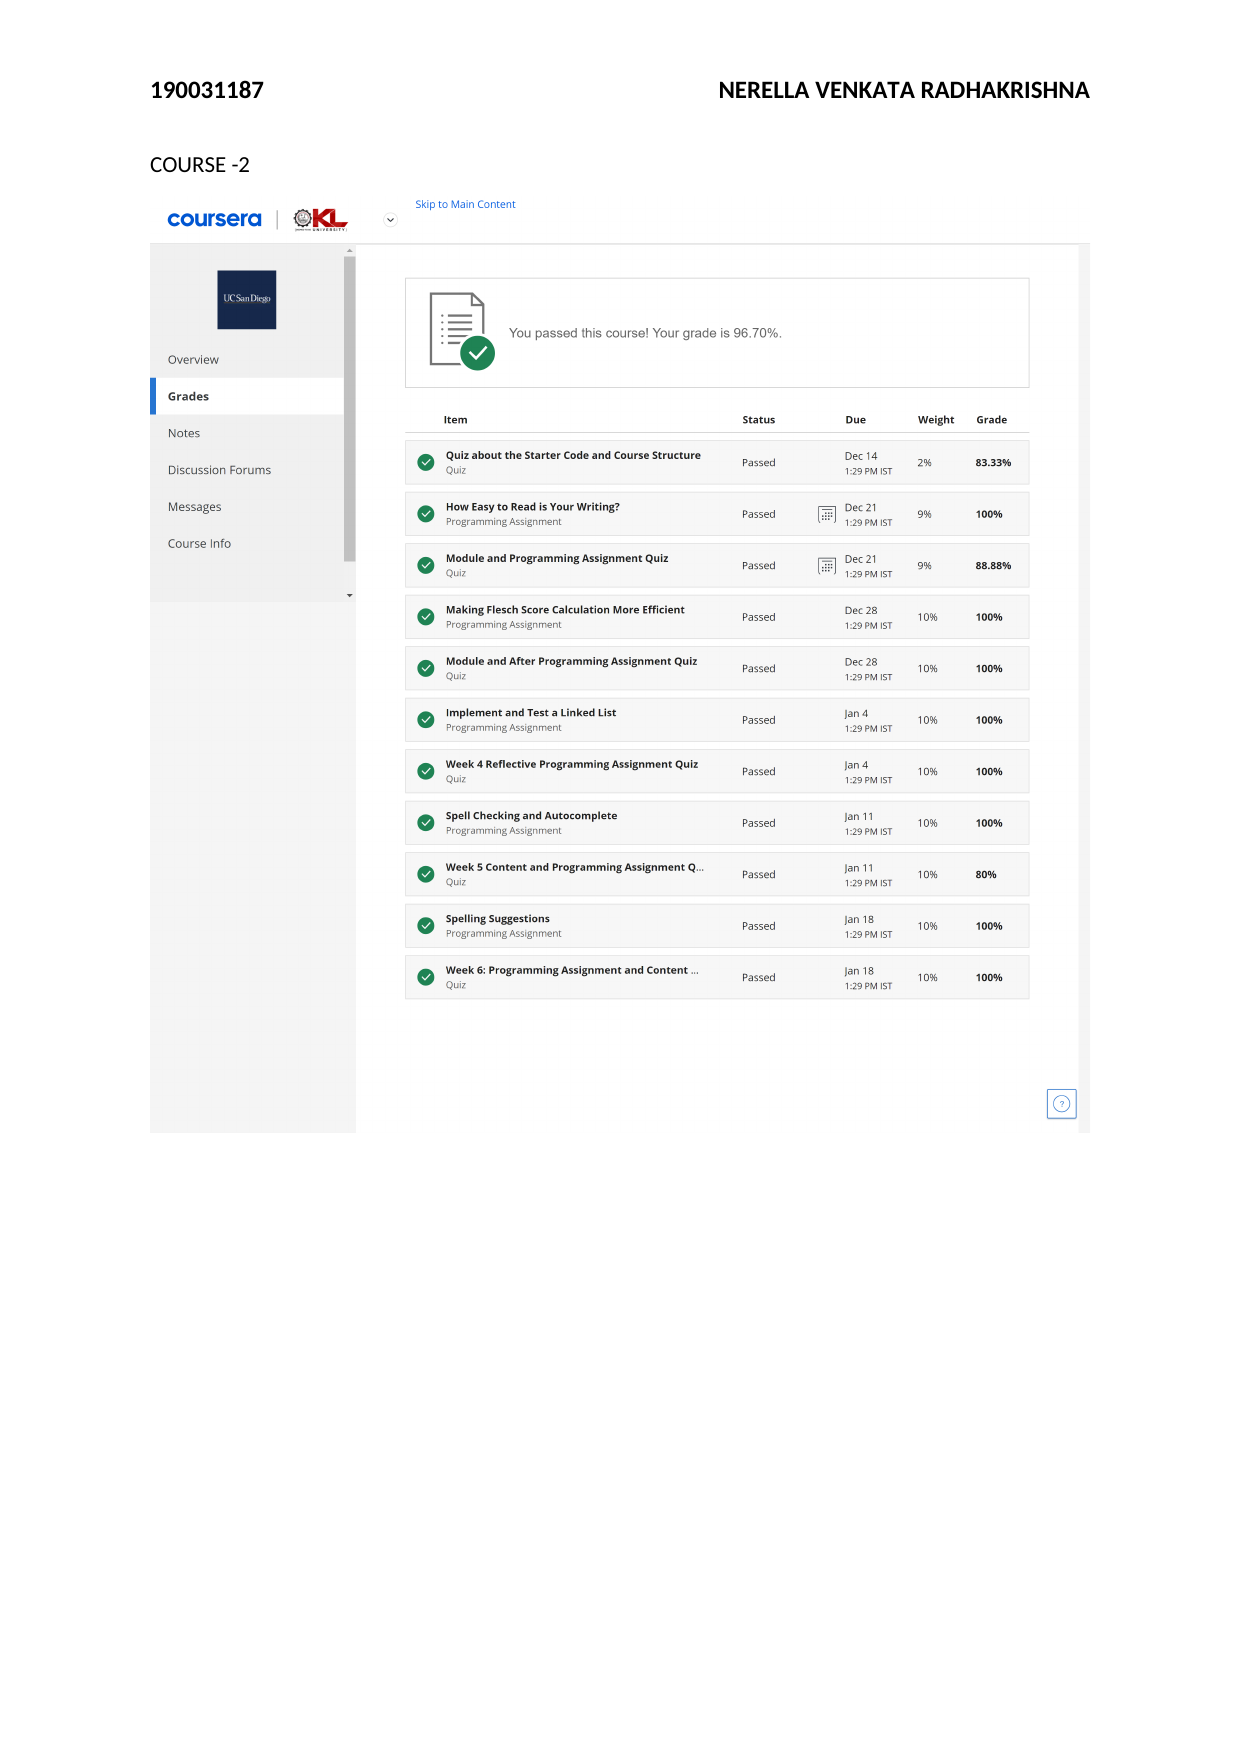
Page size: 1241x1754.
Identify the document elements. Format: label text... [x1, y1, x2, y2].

picture [150, 196, 1091, 1133]
text COURSE -2 [150, 150, 1090, 178]
